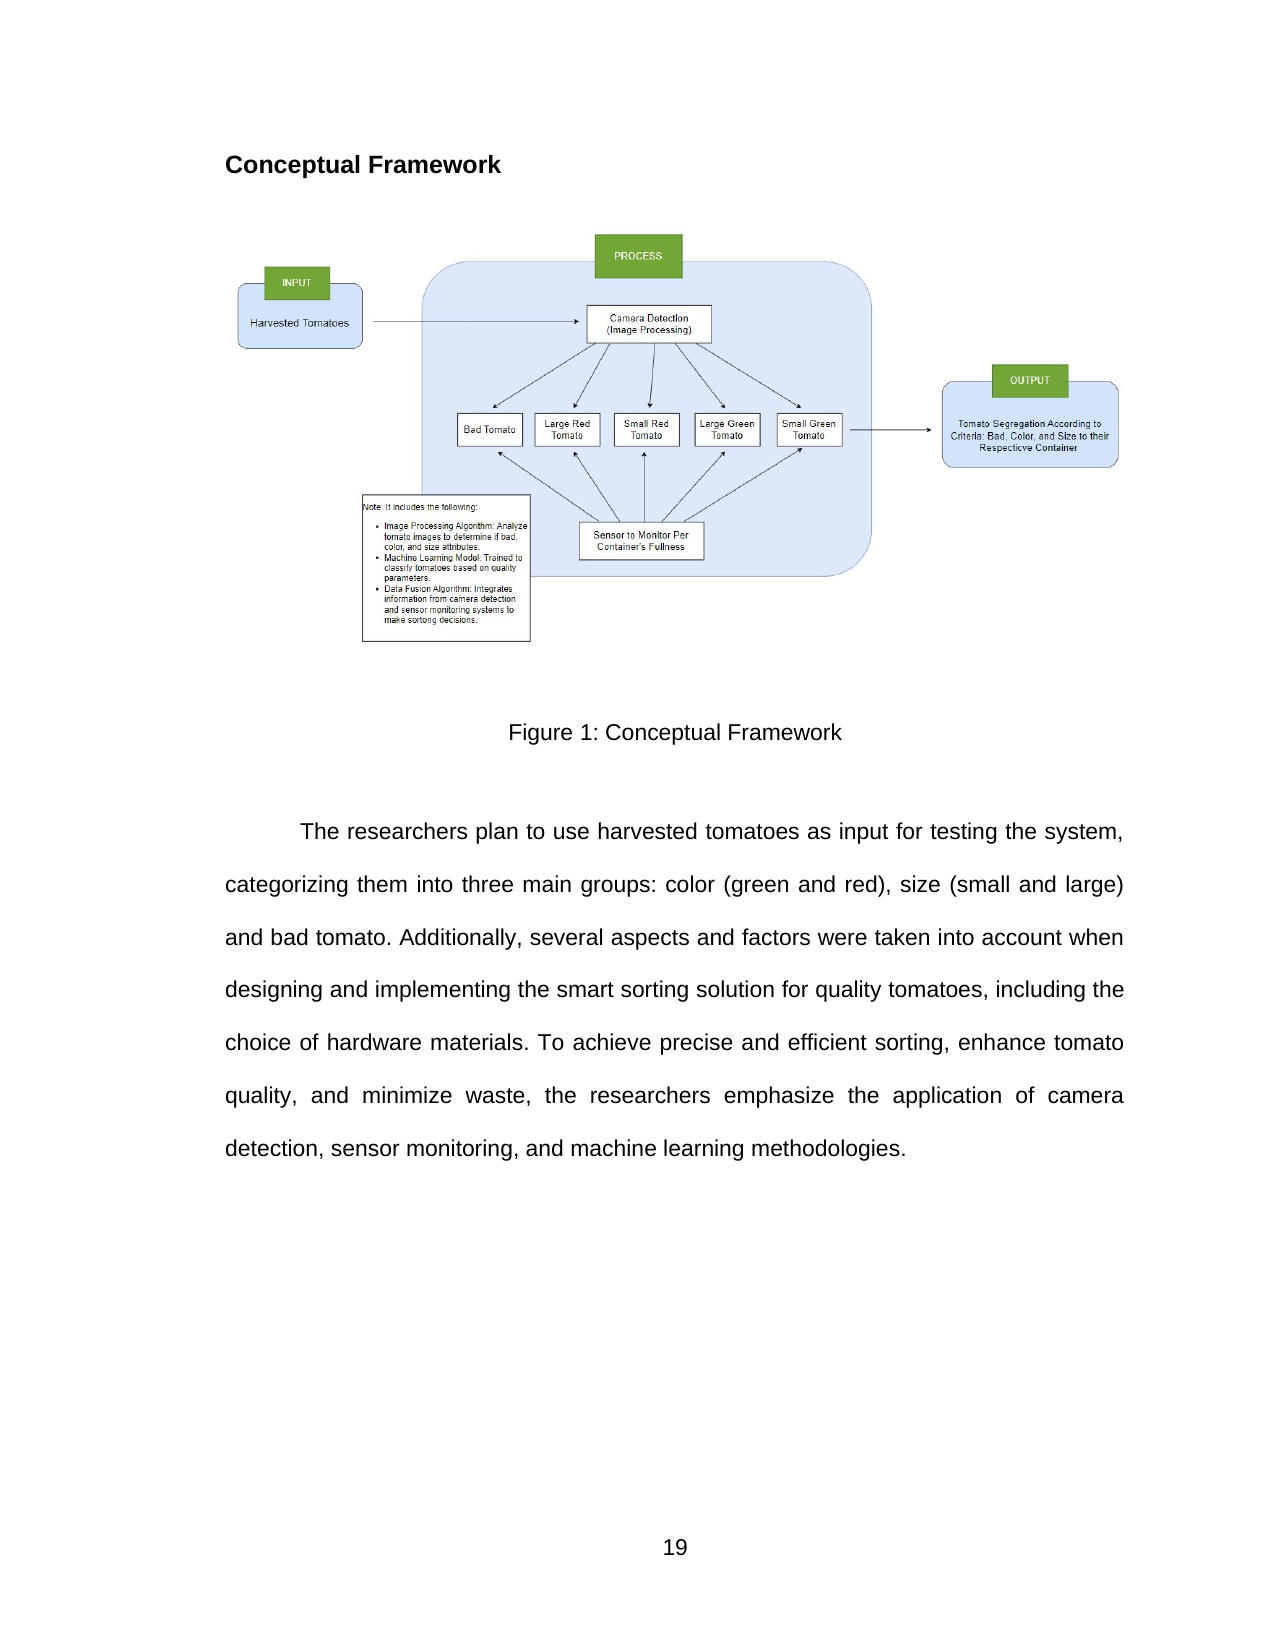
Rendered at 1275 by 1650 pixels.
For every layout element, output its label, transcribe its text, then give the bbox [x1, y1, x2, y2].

text The researchers plan to use harvested tomatoes as input for testing the system, categorizing them into three main groups: color (green and red), size (small and large) and bad tomato. Additionally, several aspects and factors were taken into account when designing and implementing the smart sorting solution for quality tomatoes, including the choice of hardware materials. To achieve precise and efficient sorting, enhance tomato quality, and minimize waste, the researchers emphasize the application of camera detection, sensor monitoring, and machine learning methodologies. [225, 818, 1125, 1161]
text Figure 1: Conceptual Framework [225, 718, 1125, 745]
picture [225, 207, 1125, 645]
subtitle Conceptual Framework [225, 150, 1125, 179]
